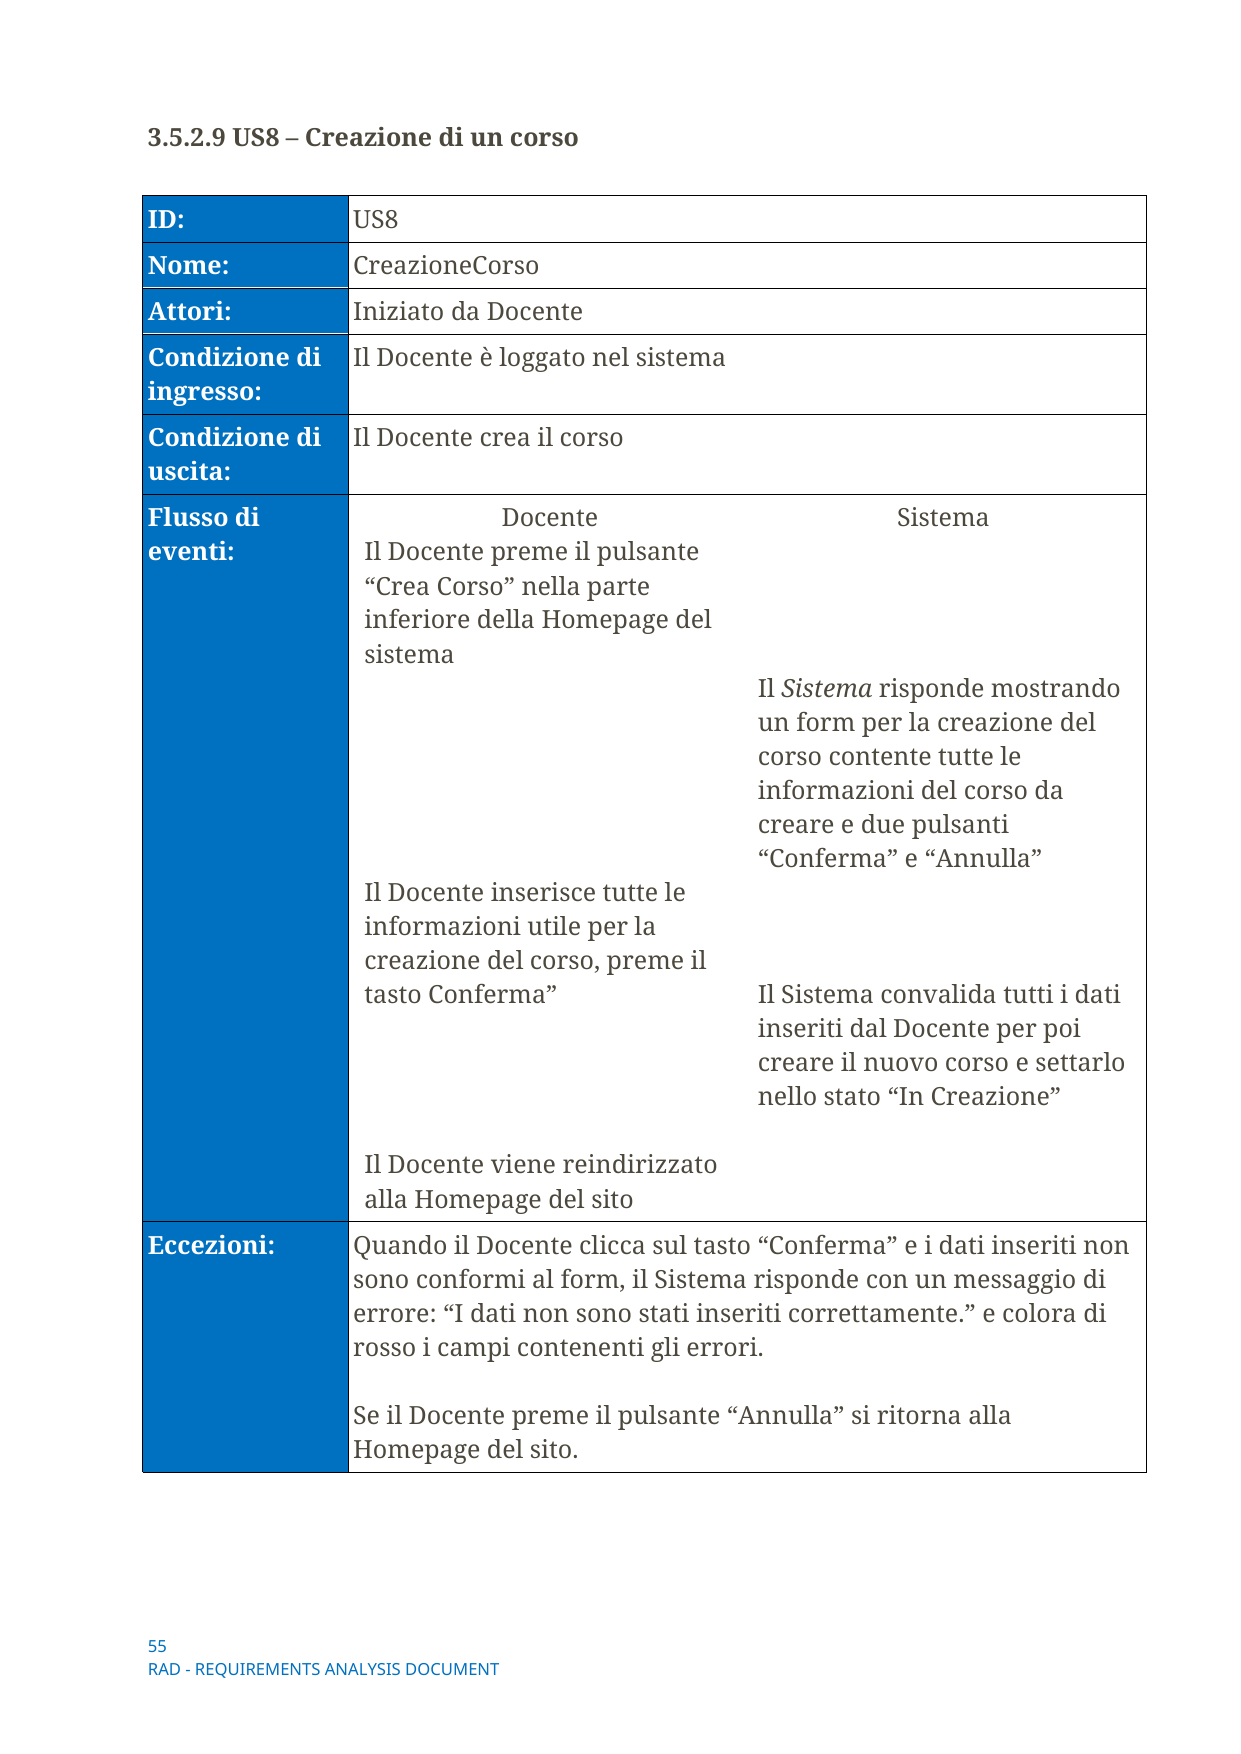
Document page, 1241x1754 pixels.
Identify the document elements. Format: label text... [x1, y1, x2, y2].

table_cell Eccezioni: [143, 1222, 348, 1472]
text 3.5.2.9 US8 – Creazione di un corso [148, 119, 1092, 154]
table_cell Il Docente crea il corso [349, 415, 1146, 494]
table_cell Condizione di uscita: [143, 415, 348, 494]
table_cell Flusso di eventi: [143, 495, 348, 1221]
table_cell Nome: [143, 243, 348, 287]
table_cell Quando il Docente clicca sul tasto “Conferma” e i dati inseriti non sono conformi al form, il Sistema risponde con un messaggio di errore: “I dati non sono stati inseriti correttamente.” e colora di rosso i campi contenenti gli errori. Se il Docente preme il pulsante “Annulla” si ritorna alla Homepage del sito. [349, 1222, 1146, 1472]
table_cell Il Docente è loggato nel sistema [349, 335, 1146, 414]
table_header US8 [349, 196, 1146, 241]
table_header ID: [143, 196, 348, 241]
table_cell Condizione di ingresso: [143, 335, 348, 414]
table_cell Iniziato da Docente [349, 289, 1146, 333]
table_cell [349, 495, 1146, 1221]
table_cell CreazioneCorso [349, 243, 1146, 287]
table_cell Attori: [143, 289, 348, 333]
